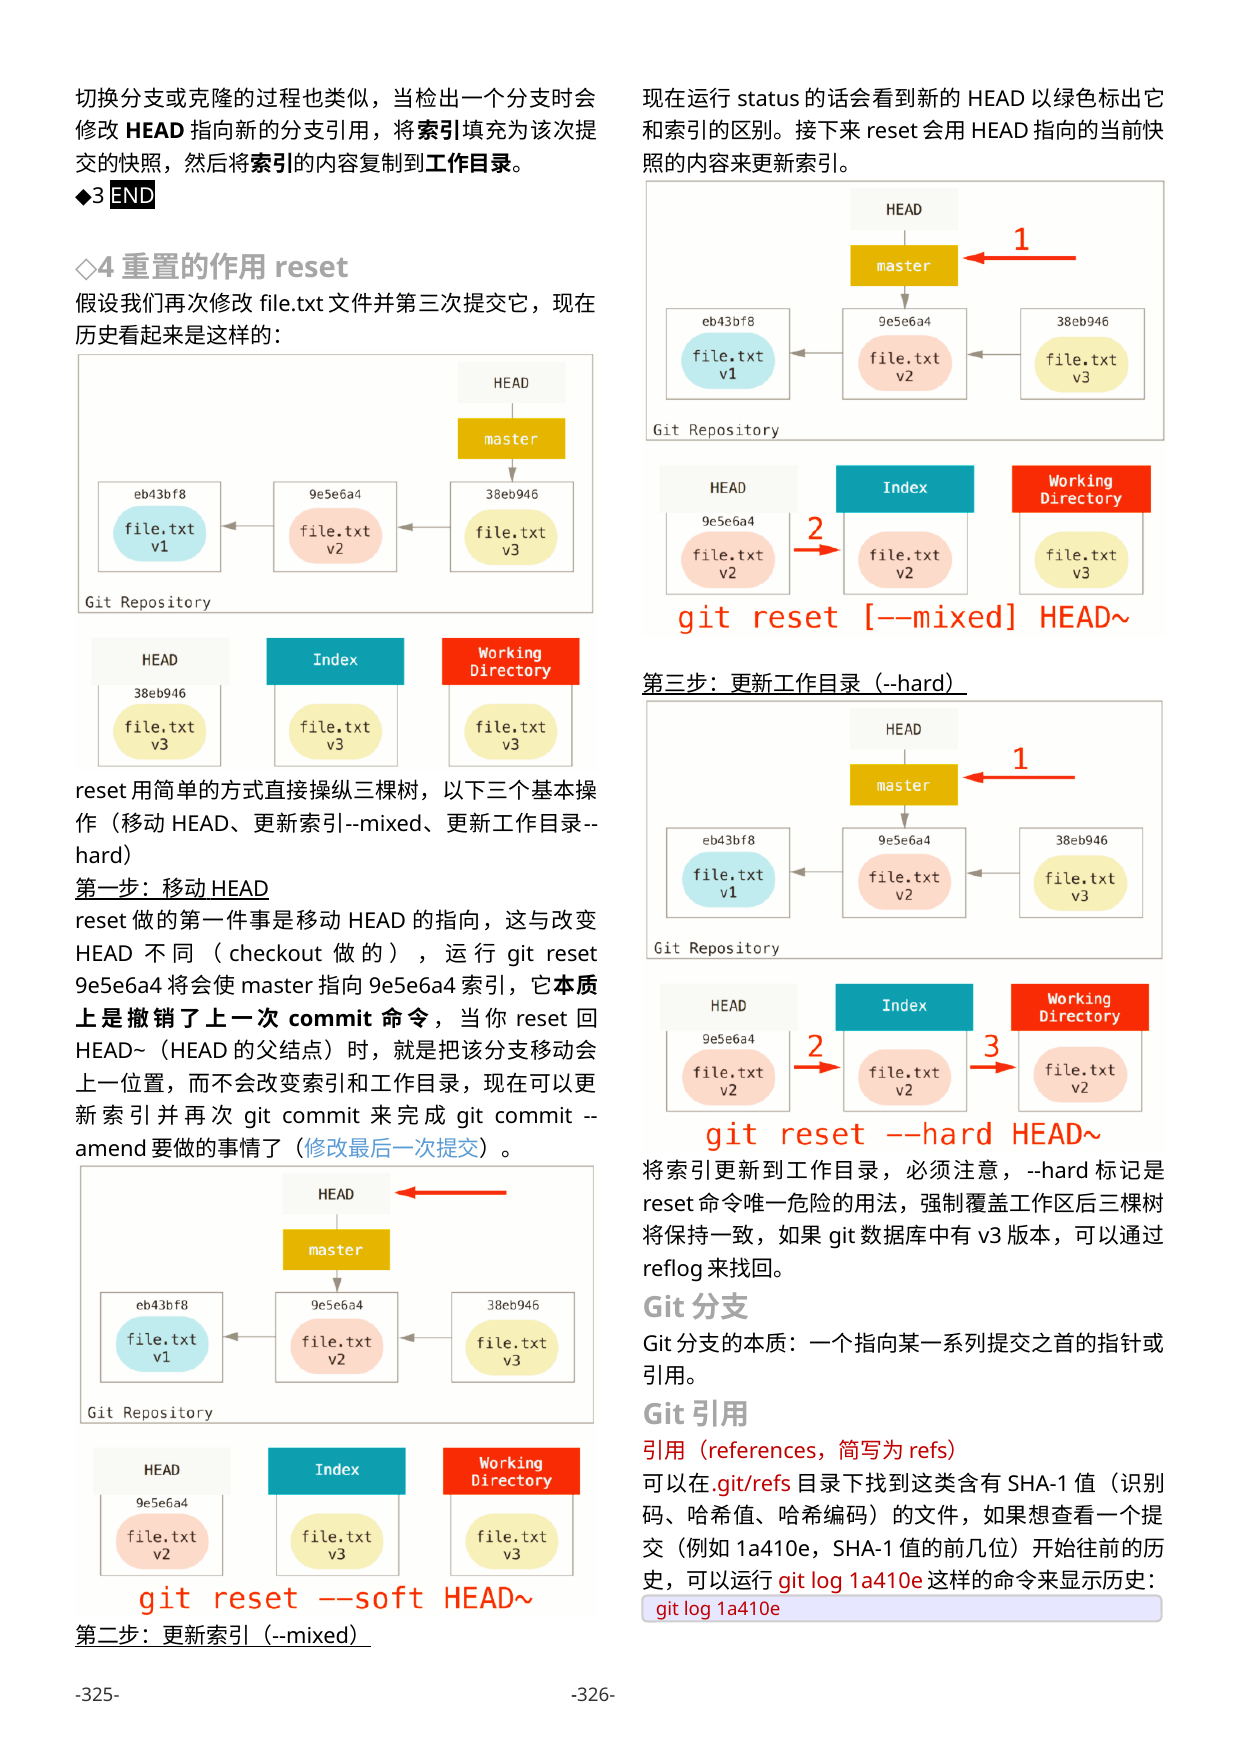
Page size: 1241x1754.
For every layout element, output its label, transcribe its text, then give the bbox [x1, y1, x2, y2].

picture [75, 350, 598, 771]
text 切换分支或克隆的过程也类似，当检出一个分支时会修改HEAD指向新的分支引用，将索引填充为该次提交的快照，然后将索引的内容复制到工作目录。 [75, 81, 598, 178]
subtitle ◇4 重置的作用 reset [75, 243, 598, 286]
text 第一步：移动HEAD [75, 871, 598, 903]
subtitle Git引用 [642, 1391, 1165, 1433]
picture [642, 698, 1166, 1153]
text Git分支的本质：一个指向某一系列提交之首的指针或引用。 [642, 1326, 1165, 1391]
text 第二步：更新索引（--mixed） [75, 1618, 598, 1651]
text reset用简单的方式直接操纵三棵树，以下三个基本操作（移动HEAD、更新索引--mixed、更新工作目录--hard） [75, 773, 598, 871]
text 现在运行status的话会看到新的HEAD以绿色标出它和索引的区别。接下来reset会用HEAD指向的当前快照的内容来更新索引。 [642, 81, 1165, 178]
picture [75, 1163, 598, 1617]
text 第三步：更新工作目录（--hard） [642, 666, 1165, 698]
subtitle Git分支 [642, 1283, 1165, 1326]
text 引用（references，简写为refs） [642, 1433, 1165, 1466]
text 将索引更新到工作目录，必须注意，--hard标记是reset命令唯一危险的用法，强制覆盖工作区后三棵树将保持一致，如果git数据库中有v3版本，可以通过reflog来找回。 [642, 1153, 1165, 1283]
picture [642, 178, 1166, 637]
text 假设我们再次修改file.txt文件并第三次提交它，现在历史看起来是这样的： [75, 286, 598, 350]
text ◆3 END [75, 178, 598, 211]
text 可以在.git/refs目录下找到这类含有SHA-1值（识别码、哈希值、哈希编码）的文件，如果想查看一个提交（例如1a410e，SHA-1值的前几位）开始往前的历史，可以运行git log 1a410e这样的命令来显示历史： [642, 1466, 1165, 1596]
text reset做的第一件事是移动HEAD的指向，这与改变HEAD不同（checkout做的），运行git reset 9e5e6a4将会使master指向9e5e6a4索引，它本质上是撤销了上一次commit命令，当你reset回HEAD~（HEAD的父结点）时，就是把该分支移动会上一位置，而不会改变索引和工作目录，现在可以更新索引并再次git commit来完成git commit --amend要做的事情了（修改最后一次提交）。 [75, 903, 598, 1163]
